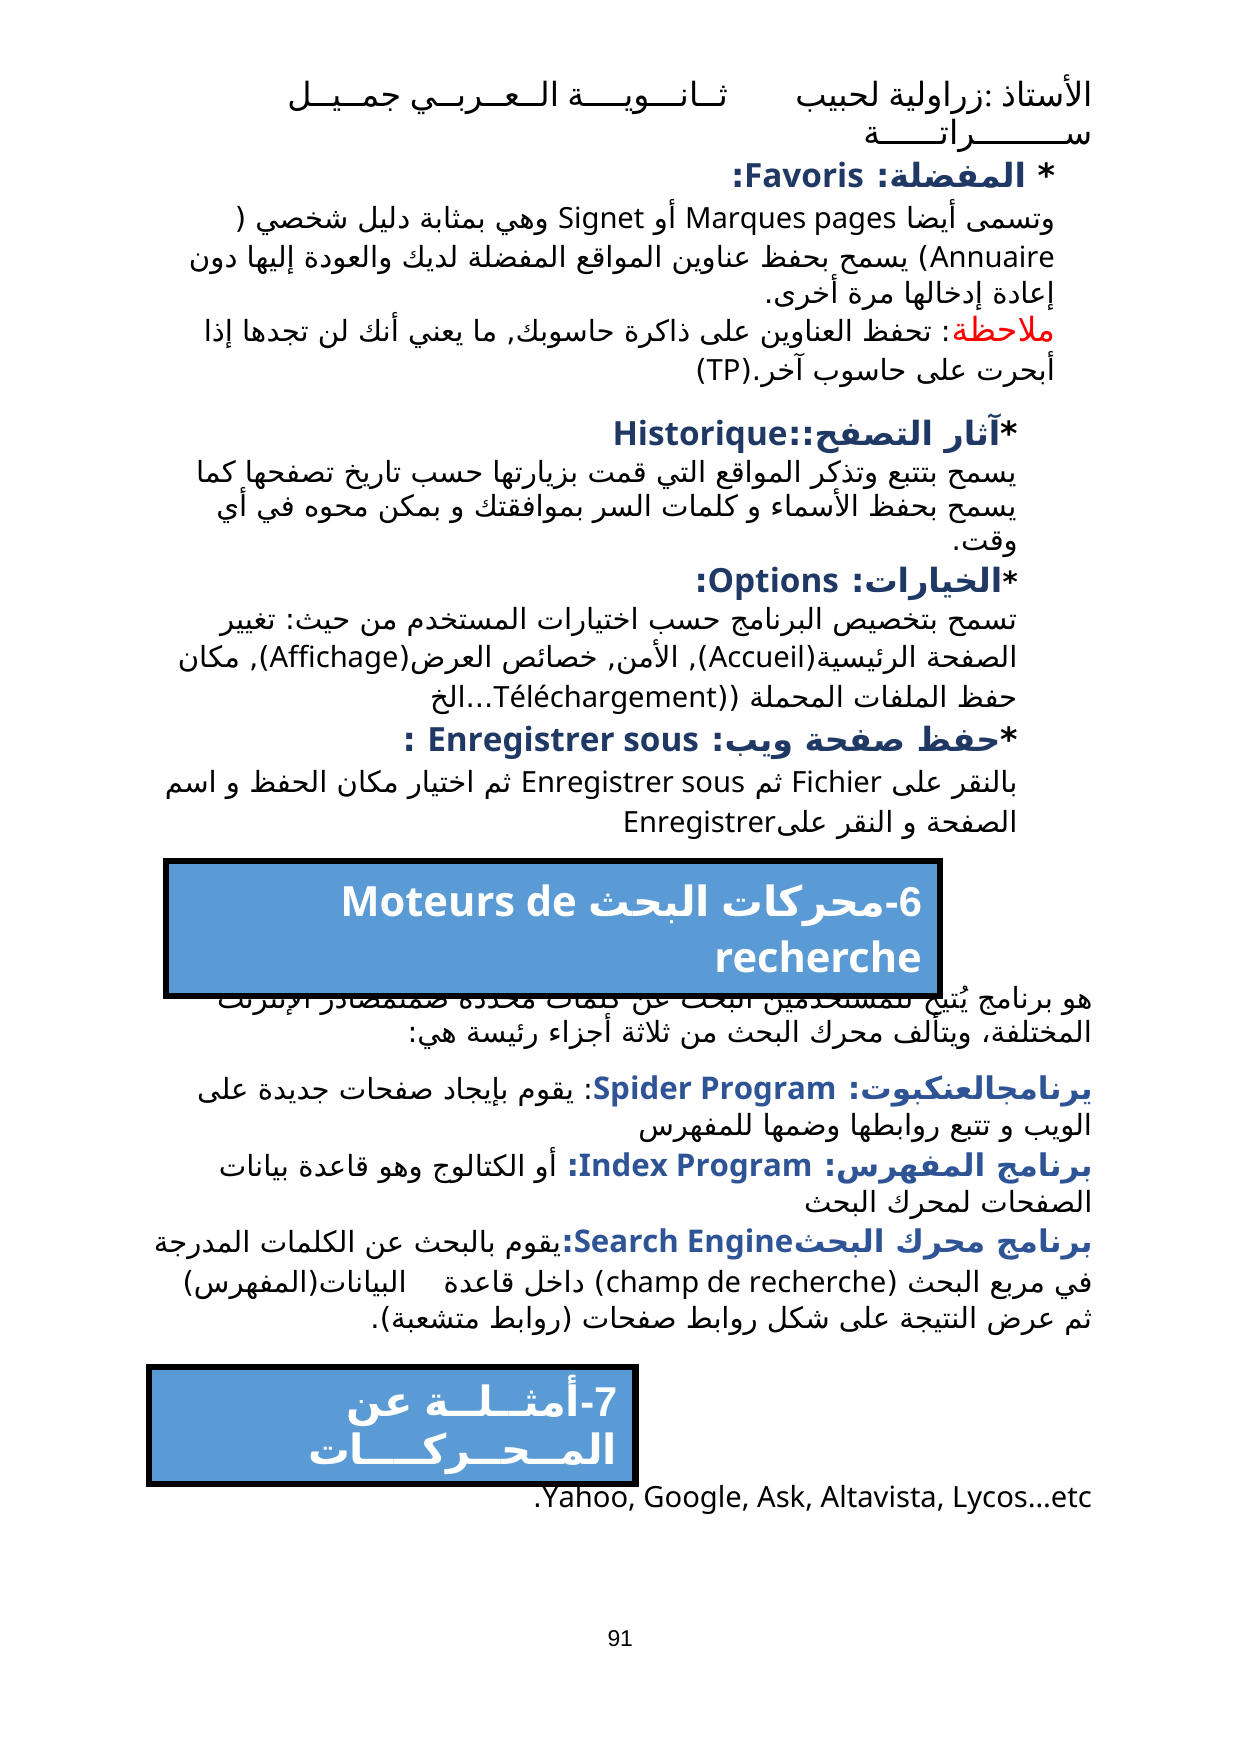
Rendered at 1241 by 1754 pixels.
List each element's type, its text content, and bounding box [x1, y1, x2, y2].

text Yahoo, Google, Ask, Altavista, Lycos…etc. [148, 1476, 1093, 1516]
text * المفضلة: Favoris: وتسمى أيضا Marques pages أو Signet وهي بمثابة دليل شخصي (Annuaire) يسمح بحفظ عناوين المواقع المفضلة لديك والعودة إليها دون إعادة إدخالها مرة أخرى. ملاحظة: تحفظ العناوين على ذاكرة حاسوبك, ما يعني أنك لن تجدها إذا أبحرت على حاسوب آخر.(TP) [148, 152, 1055, 389]
list *آثار التصفح::Historique يسمح بتتبع وتذكر المواقع التي قمت بزيارتها حسب تاريخ تصفحها كما يسمح بحفظ الأسماء و كلمات السر بموافقتك و بمكن محوه في أي وقت. [148, 410, 1018, 557]
list *حفظ صفحة ويب: Enregistrer sous : بالنقر على Fichier ثم Enregistrer sous ثم اختيار مكان الحفظ و اسم الصفحة و النقر علىEnregistrer [148, 716, 1018, 841]
list *الخيارات: Options: تسمح بتخصيص البرنامج حسب اختيارات المستخدم من حيث: تغيير الصفحة الرئيسية(Accueil), الأمن, خصائص العرض(Affichage), مكان حفظ الملفات المحملة ((Téléchargement...الخ [148, 557, 1018, 716]
text هو برنامج يُتيح للمستخدمين البحث عن كلمات محددة ضمنمصادر الإنترنت المختلفة، ويتألف محرك البحث من ثلاثة أجزاء رئيسة هي: [148, 981, 1093, 1049]
text يرنامجالعنكبوت: Spider Program: يقوم بإيجاد صفحات جديدة على الويب و تتبع روابطها وضمها للمفهرس برنامج المفهرس: Index Program: أو الكتالوج وهو قاعدة بيانات الصفحات لمحرك البحث برنامج محرك البحثSearch Engine:يقوم بالبحث عن الكلمات المدرجة في مربع البحث (champ de recherche) داخل قاعدة البيانات(المفهرس) ثم عرض النتيجة على شكل روابط صفحات (روابط متشعبة). [148, 1066, 1093, 1335]
